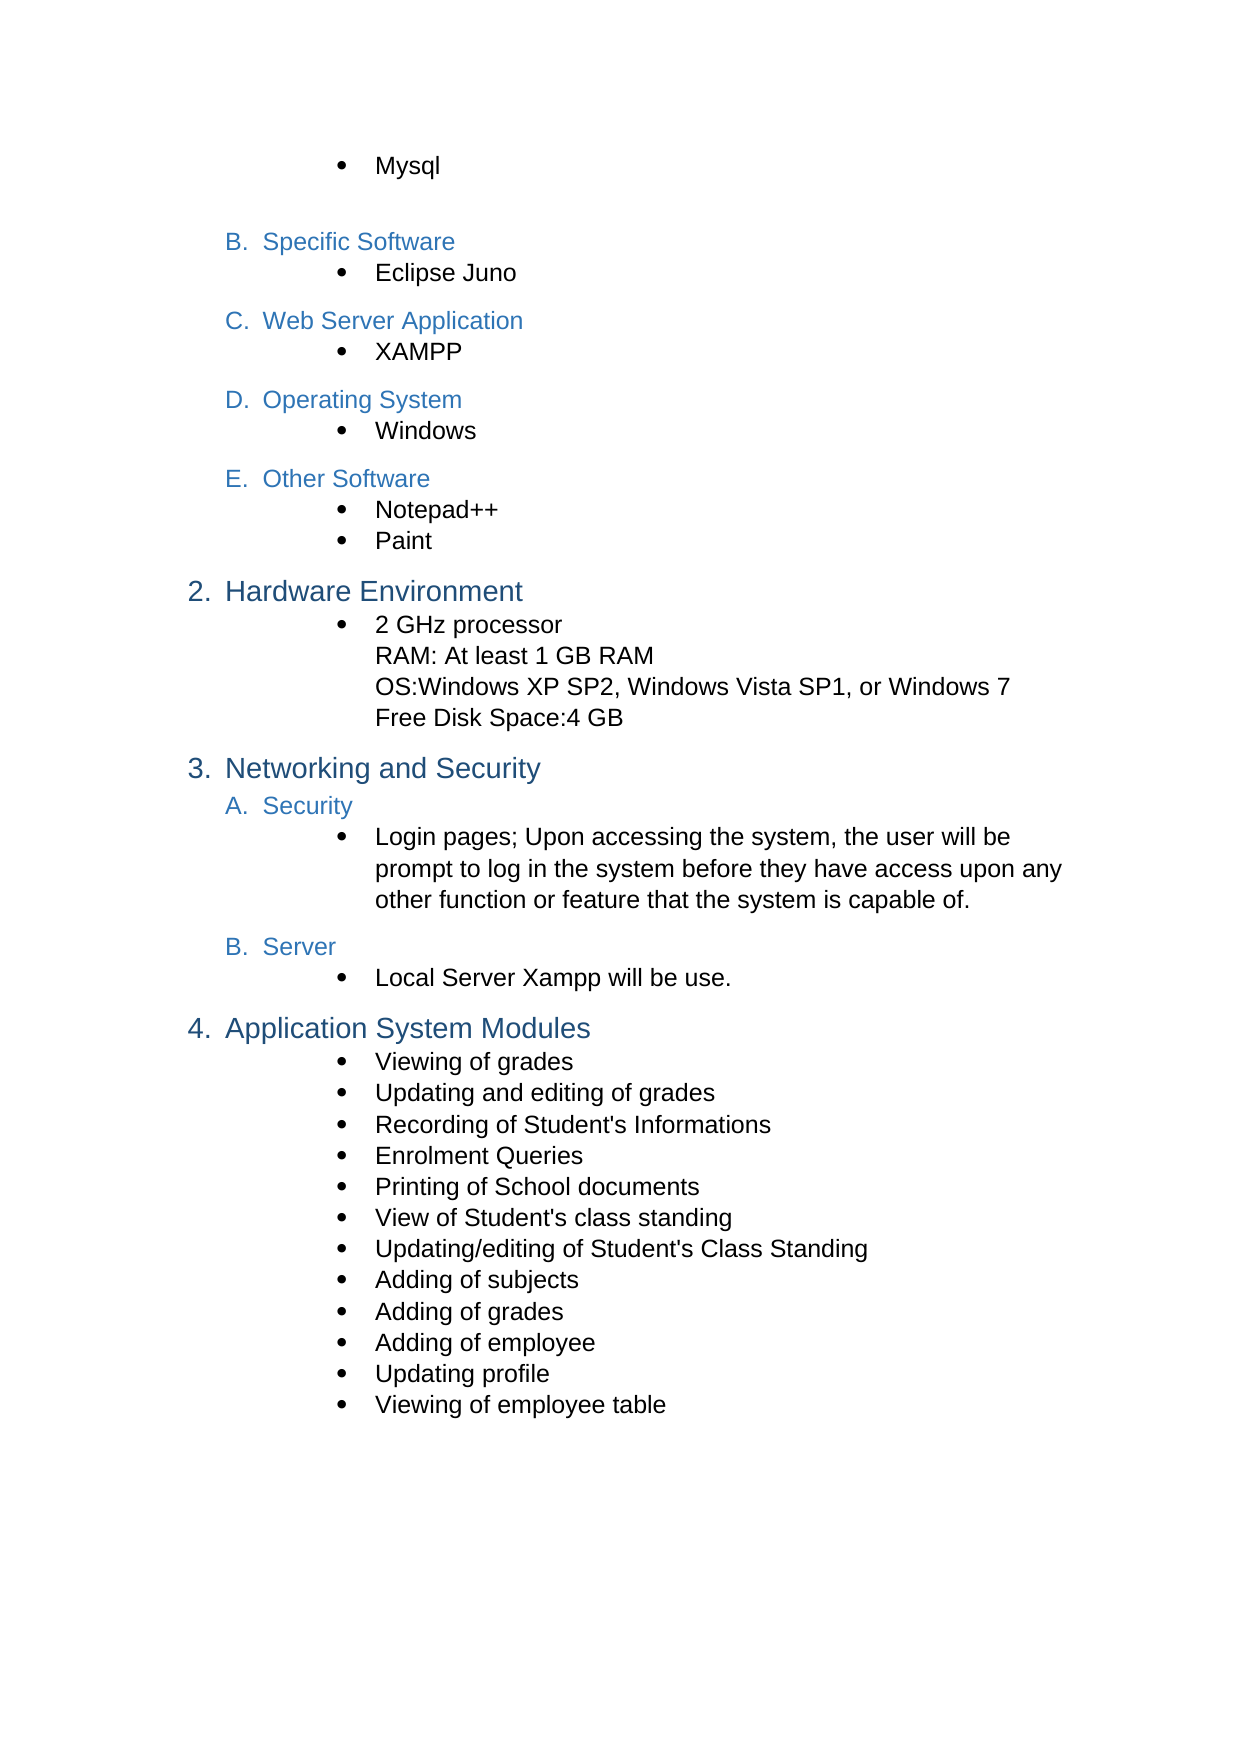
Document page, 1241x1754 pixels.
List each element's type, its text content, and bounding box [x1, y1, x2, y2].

list 2 GHz processor RAM: At least 1 GB RAM OS:Windows XP SP2, Windows Vista SP1, or Windows 7 Free Disk Space:4 GB [337, 610, 1090, 732]
list Adding of subjects [337, 1265, 1090, 1294]
list Adding of employee [337, 1328, 1090, 1356]
list Recording of Student's Informations [337, 1109, 1090, 1138]
list Viewing of grades [337, 1047, 1090, 1076]
list Adding of grades [337, 1296, 1090, 1325]
list Updating and editing of grades [337, 1078, 1090, 1107]
subtitle Specific Software [225, 227, 1090, 256]
list Viewing of employee table [337, 1390, 1090, 1419]
list Updating profile [337, 1359, 1090, 1388]
list Updating/editing of Student's Class Standing [337, 1234, 1090, 1263]
subtitle Operating System [225, 385, 1090, 414]
list Enrolment Queries [337, 1141, 1090, 1169]
list Printing of School documents [337, 1172, 1090, 1201]
subtitle Application System Modules [187, 1011, 1090, 1045]
subtitle Server [225, 932, 1090, 961]
list Mysql [337, 150, 1090, 180]
list Paint [337, 526, 1090, 555]
subtitle Networking and Security [187, 751, 1090, 784]
list View of Student's class standing [337, 1203, 1090, 1232]
list Eclipse Juno [337, 258, 1090, 287]
subtitle Other Software [225, 464, 1090, 493]
list XAMPP [337, 337, 1090, 366]
subtitle Hardware Environment [187, 574, 1090, 607]
list Login pages; Upon accessing the system, the user will be prompt to log in the system before they have access upon any other function or feature that the system is capable of. [337, 822, 1090, 913]
subtitle Web Server Application [225, 306, 1090, 335]
list Windows [337, 416, 1090, 445]
list Local Server Xampp will be use. [337, 963, 1090, 992]
subtitle Security [225, 791, 1090, 820]
list Notepad++ [337, 495, 1090, 524]
